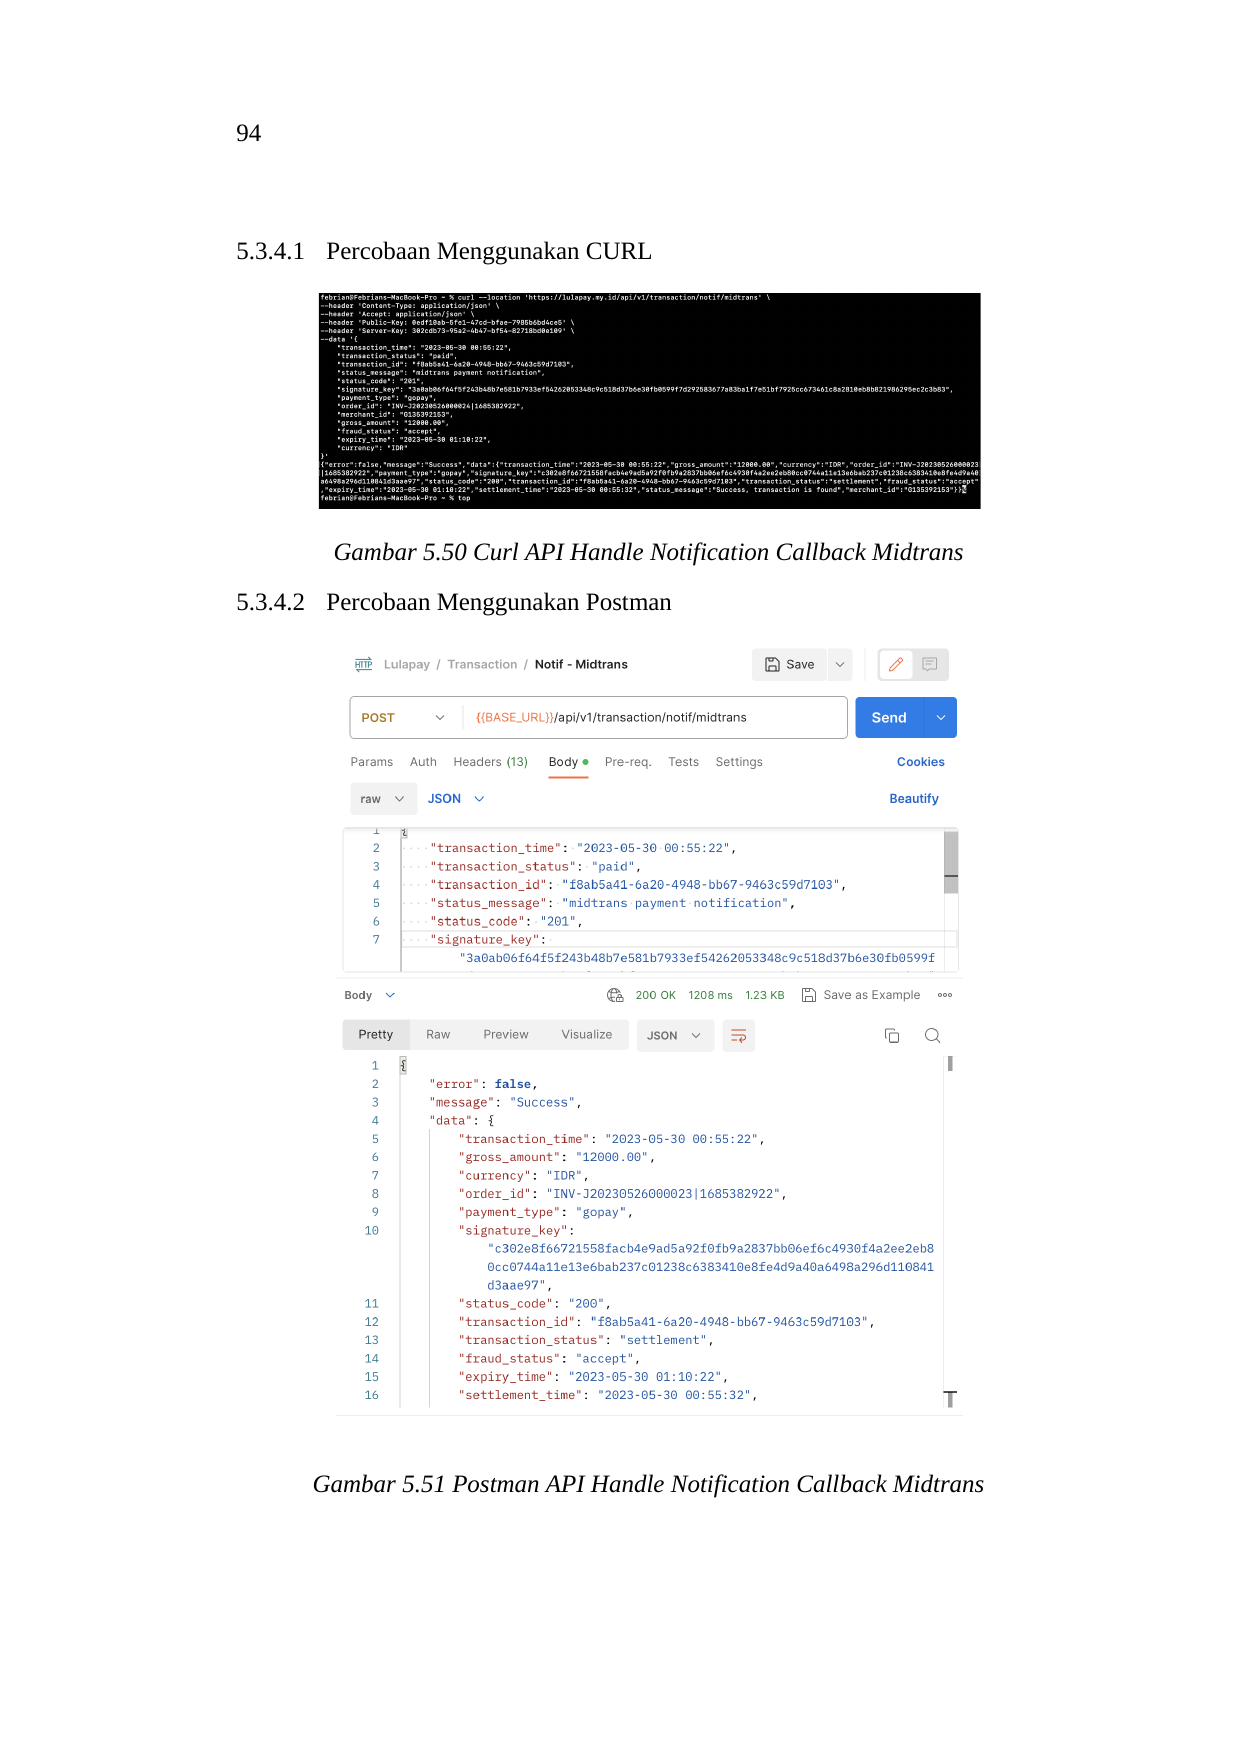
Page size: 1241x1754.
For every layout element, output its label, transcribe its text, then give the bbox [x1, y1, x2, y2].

subtitle Percobaan Menggunakan Postman [236, 587, 1063, 616]
subtitle Percobaan Menggunakan CURL [236, 236, 1063, 265]
picture [318, 293, 981, 509]
picture [336, 644, 963, 1440]
